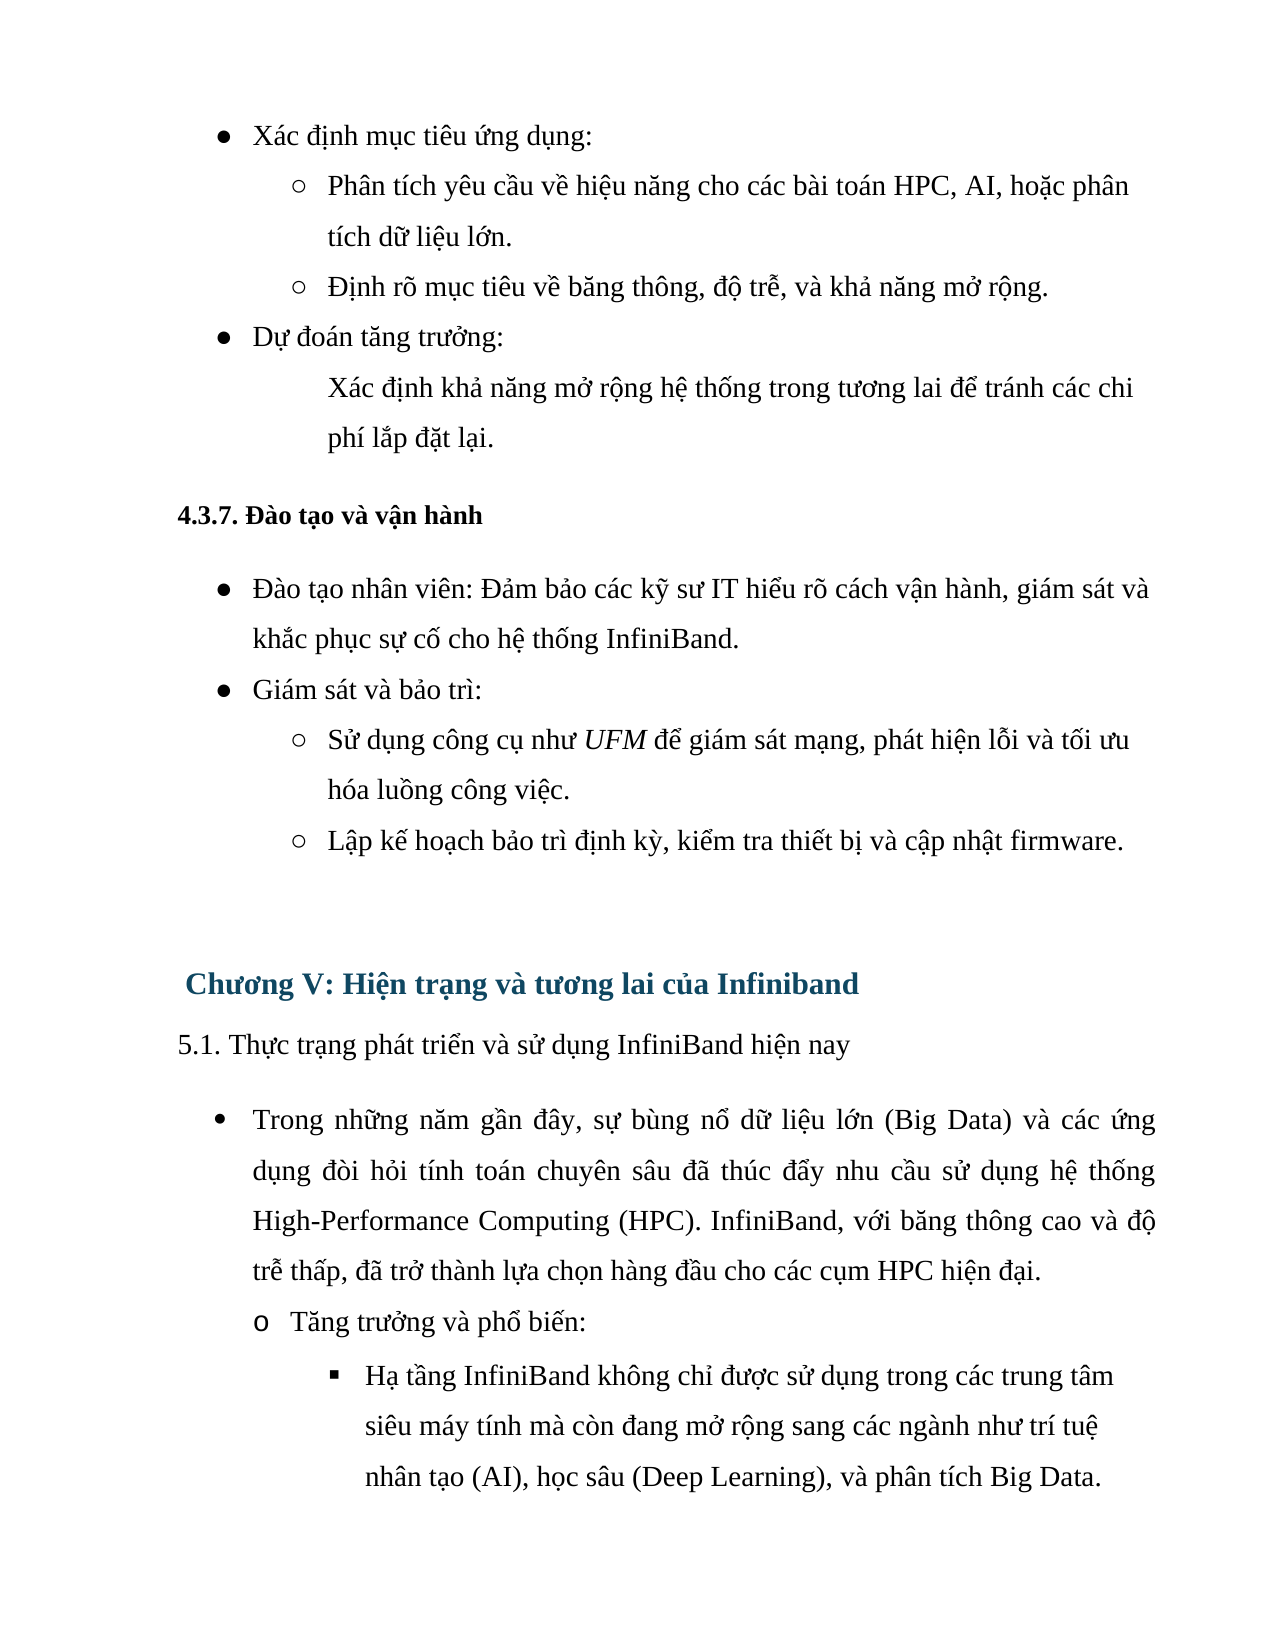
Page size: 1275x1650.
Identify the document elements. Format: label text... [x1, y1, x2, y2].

list Định rõ mục tiêu về băng thông, độ trễ, và khả năng mở rộng. [290, 269, 1157, 303]
list Xác định mục tiêu ứng dụng: [215, 118, 1157, 152]
list Trong những năm gần đây, sự bùng nổ dữ liệu lớn (Big Data) và các ứng dụng đòi hỏi tính toán chuyên sâu đã thúc đẩy nhu cầu sử dụng hệ thống High-Performance Computing (HPC). InfiniBand, với băng thông cao và độ trễ thấp, đã trở thành lựa chọn hàng đầu cho các cụm HPC hiện đại. [215, 1102, 1157, 1287]
list Đào tạo nhân viên: Đảm bảo các kỹ sư IT hiểu rõ cách vận hành, giám sát và khắc phục sự cố cho hệ thống InfiniBand. [215, 571, 1157, 655]
list Tăng trưởng và phổ biến: [252, 1304, 1157, 1340]
list Giám sát và bảo trì: [215, 672, 1157, 705]
text 5.1. Thực trạng phát triển và sử dụng InfiniBand hiện nay [177, 1027, 1157, 1061]
list Dự đoán tăng trưởng: [215, 319, 1157, 353]
subtitle 4.3.7. Đào tạo và vận hành [177, 499, 1157, 531]
list Sử dụng công cụ như UFM để giám sát mạng, phát hiện lỗi và tối ưu hóa luồng công việc. [290, 722, 1157, 806]
list Phân tích yêu cầu về hiệu năng cho các bài toán HPC, AI, hoặc phân tích dữ liệu lớn. [290, 168, 1157, 252]
list Hạ tầng InfiniBand không chỉ được sử dụng trong các trung tâm siêu máy tính mà còn đang mở rộng sang các ngành như trí tuệ nhân tạo (AI), học sâu (Deep Learning), và phân tích Big Data. [327, 1358, 1157, 1492]
text Xác định khả năng mở rộng hệ thống trong tương lai để tránh các chi phí lắp đặt lại. [327, 370, 1157, 453]
subtitle Chương V: Hiện trạng và tương lai của Infiniband [177, 965, 1157, 1001]
list Lập kế hoạch bảo trì định kỳ, kiểm tra thiết bị và cập nhật firmware. [290, 823, 1157, 856]
